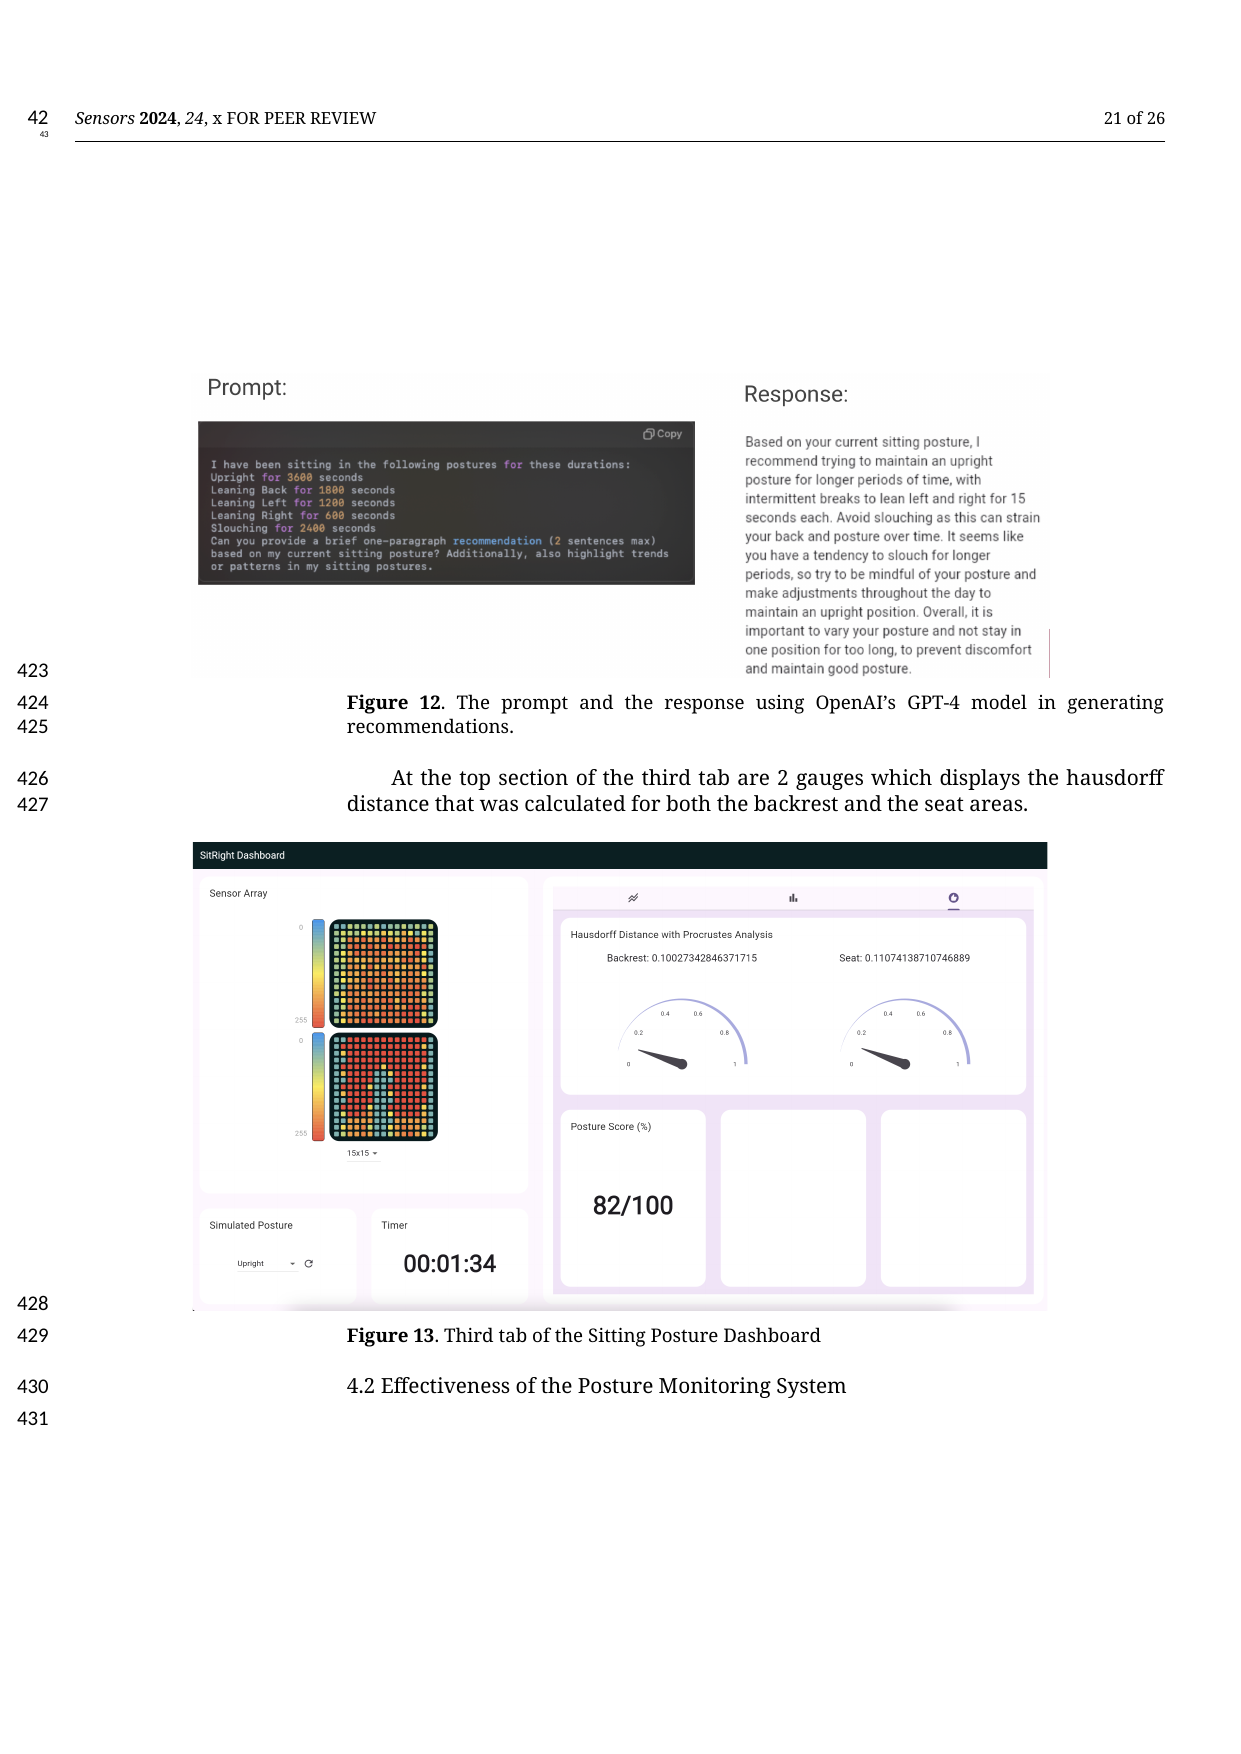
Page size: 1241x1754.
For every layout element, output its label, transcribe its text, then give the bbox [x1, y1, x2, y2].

text Figure 12. The prompt and the response using OpenAI’s GPT-4 model in generating recommendations. [347, 690, 1165, 738]
picture [192, 842, 1048, 1311]
picture [190, 373, 1050, 678]
subtitle 4.2 Effectiveness of the Posture Monitoring System [347, 1372, 1165, 1399]
text Figure 13. Third tab of the Sitting Posture Dashboard [347, 1323, 1165, 1347]
text At the top section of the third tab are 2 gauges which displays the hausdorff distance that was calculated for both the backrest and the seat areas. [347, 763, 1165, 817]
